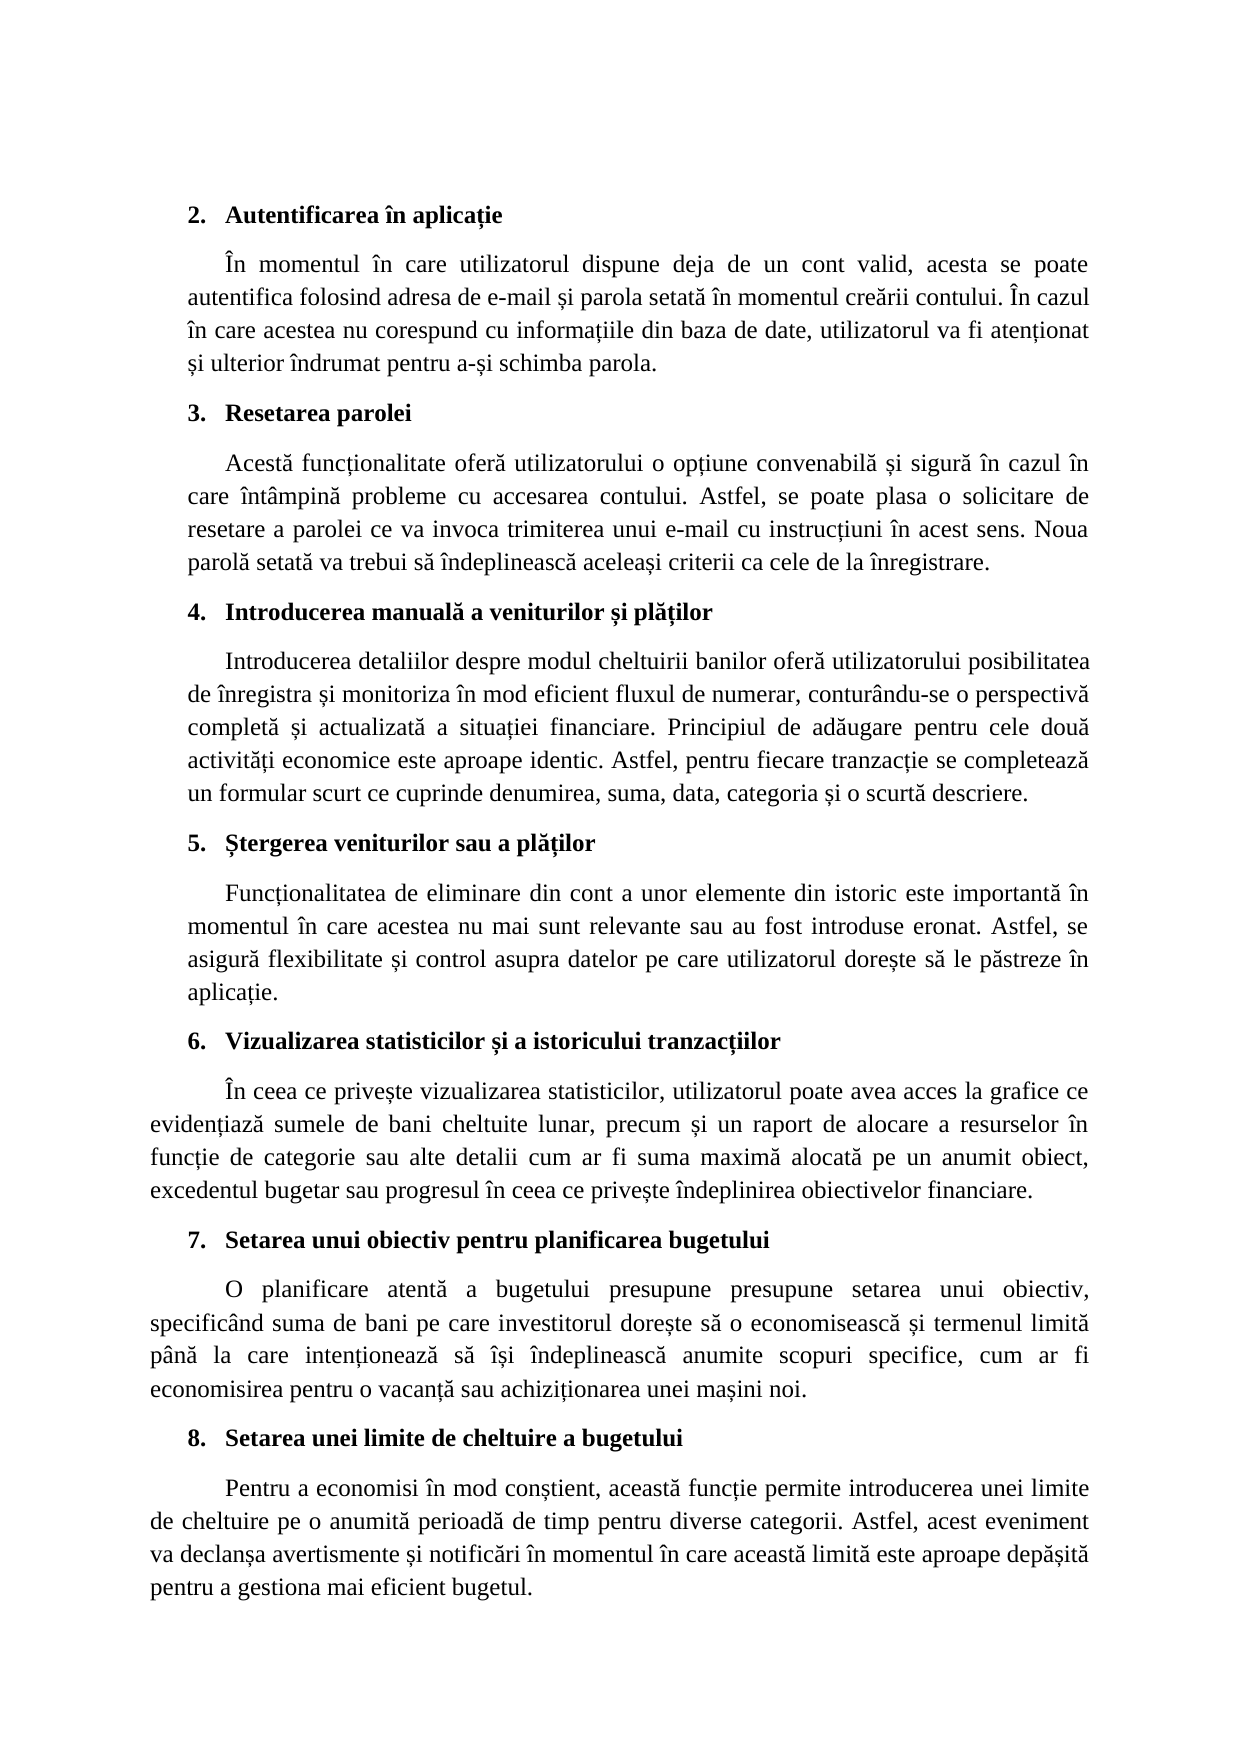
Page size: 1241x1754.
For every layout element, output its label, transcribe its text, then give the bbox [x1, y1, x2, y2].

text În ceea ce privește vizualizarea statisticilor, utilizatorul poate avea acces la grafice ce evidențiază sumele de bani cheltuite lunar, precum și un raport de alocare a resurselor în funcție de categorie sau alte detalii cum ar fi suma maximă alocată pe un anumit obiect, excedentul bugetar sau progresul în ceea ce privește îndeplinirea obiectivelor financiare. [150, 1076, 1090, 1204]
list Vizualizarea statisticilor și a istoricului tranzacțiilor [187, 1026, 1090, 1055]
list Introducerea manuală a veniturilor și plăților [187, 597, 1090, 625]
list Autentificarea în aplicație [187, 200, 1090, 228]
text Pentru a economisi în mod conștient, această funcție permite introducerea unei limite de cheltuire pe o anumită perioadă de timp pentru diverse categorii. Astfel, acest eveniment va declanșa avertismente și notificări în momentul în care această limită este aproape depășită pentru a gestiona mai eficient bugetul. [150, 1473, 1090, 1601]
text Acestă funcționalitate oferă utilizatorului o opțiune convenabilă și sigură în cazul în care întâmpină probleme cu accesarea contului. Astfel, se poate plasa o solicitare de resetare a parolei ce va invoca trimiterea unui e-mail cu instrucțiuni în acest sens. Noua parolă setată va trebui să îndeplinească aceleași criterii ca cele de la înregistrare. [187, 448, 1090, 576]
list Setarea unei limite de cheltuire a bugetului [187, 1423, 1090, 1452]
list Ștergerea veniturilor sau a plăților [187, 828, 1090, 857]
text O planificare atentă a bugetului presupune presupune setarea unui obiectiv, specificând suma de bani pe care investitorul dorește să o economisească și termenul limită până la care intenționează să își îndeplinească anumite scopuri specifice, cum ar fi economisirea pentru o vacanță sau achiziționarea unei mașini noi. [150, 1274, 1090, 1402]
text Funcționalitatea de eliminare din cont a unor elemente din istoric este importantă în momentul în care acestea nu mai sunt relevante sau au fost introduse eronat. Astfel, se asigură flexibilitate și control asupra datelor pe care utilizatorul dorește să le păstreze în aplicație. [187, 878, 1090, 1006]
text Introducerea detaliilor despre modul cheltuirii banilor oferă utilizatorului posibilitatea de înregistra și monitoriza în mod eficient fluxul de numerar, conturându-se o perspectivă completă și actualizată a situației financiare. Principiul de adăugare pentru cele două activități economice este aproape identic. Astfel, pentru fiecare tranzacție se completează un formular scurt ce cuprinde denumirea, suma, data, categoria și o scurtă descriere. [187, 646, 1090, 807]
list Resetarea parolei [187, 398, 1090, 427]
list Setarea unui obiectiv pentru planificarea bugetului [187, 1225, 1090, 1254]
text În momentul în care utilizatorul dispune deja de un cont valid, acesta se poate autentifica folosind adresa de e-mail și parola setată în momentul creării contului. În cazul în care acestea nu corespund cu informațiile din baza de date, utilizatorul va fi atenționat și ulterior îndrumat pentru a-și schimba parola. [187, 249, 1090, 377]
